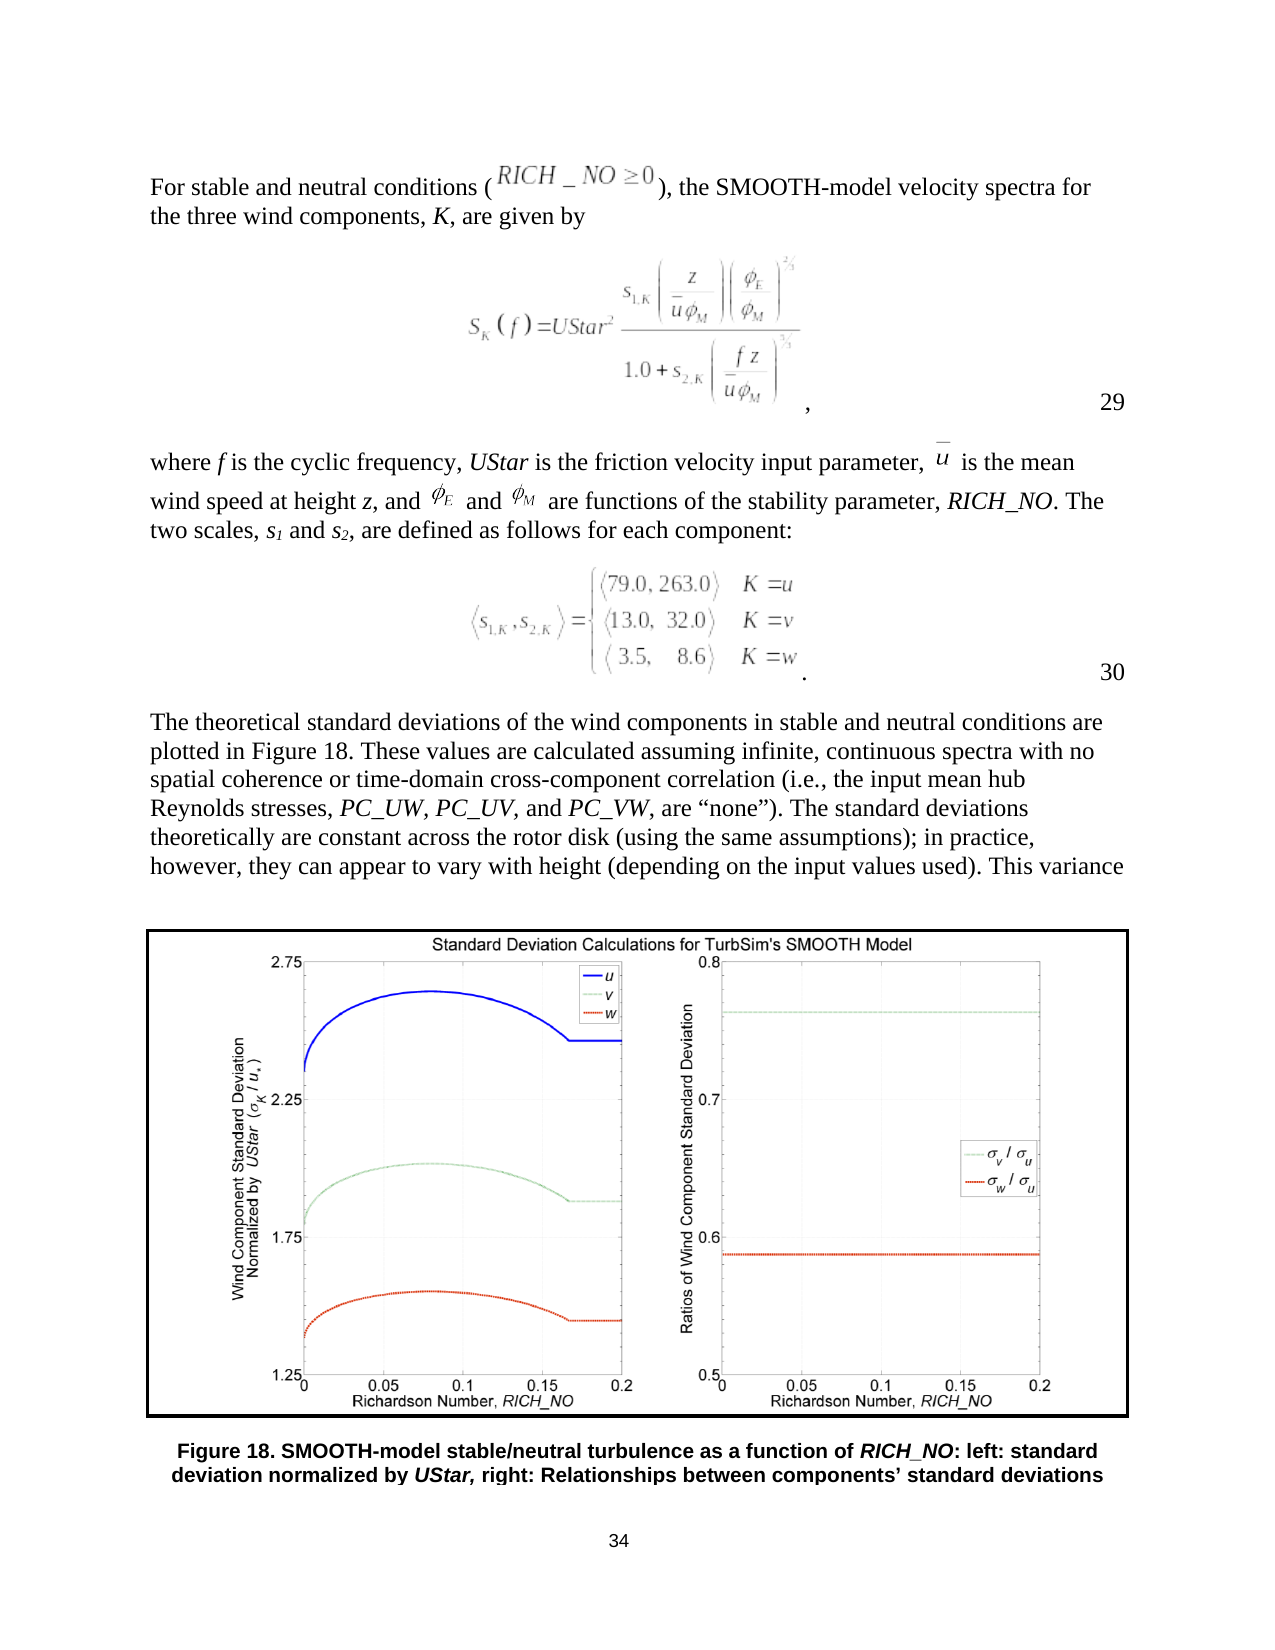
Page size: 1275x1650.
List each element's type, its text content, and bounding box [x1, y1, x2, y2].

picture [217, 934, 1058, 1413]
text where f is the cyclic frequency, UStar is the friction velocity input parameter, is the mean wind speed at height z, and and are functions of the stability parameter, RICH_NO. The two scales, s1 and s2, are defined as follows for each component: [150, 437, 1125, 543]
text For stable and neutral conditions (), the SMOOTH-model velocity spectra for the three wind components, K, are given by [150, 162, 1125, 229]
text , (29) [150, 250, 1125, 416]
text The theoretical standard deviations of the wind components in stable and neutral conditions are plotted in Figure 18. These values are calculated assuming infinite, continuous spectra with no spatial coherence or time-domain cross-component correlation (i.e., the input mean hub Reynolds stresses, PC_UW, PC_UV, and PC_VW, are “none”). The standard deviations theoretically are constant across the rotor disk (using the same assumptions); in practice, however, they can appear to vary with height (depending on the input values used). This variance should decrease with increased record length. The relationships between the components’ standard deviations are [150, 707, 1125, 879]
text . (30) [150, 564, 1125, 686]
